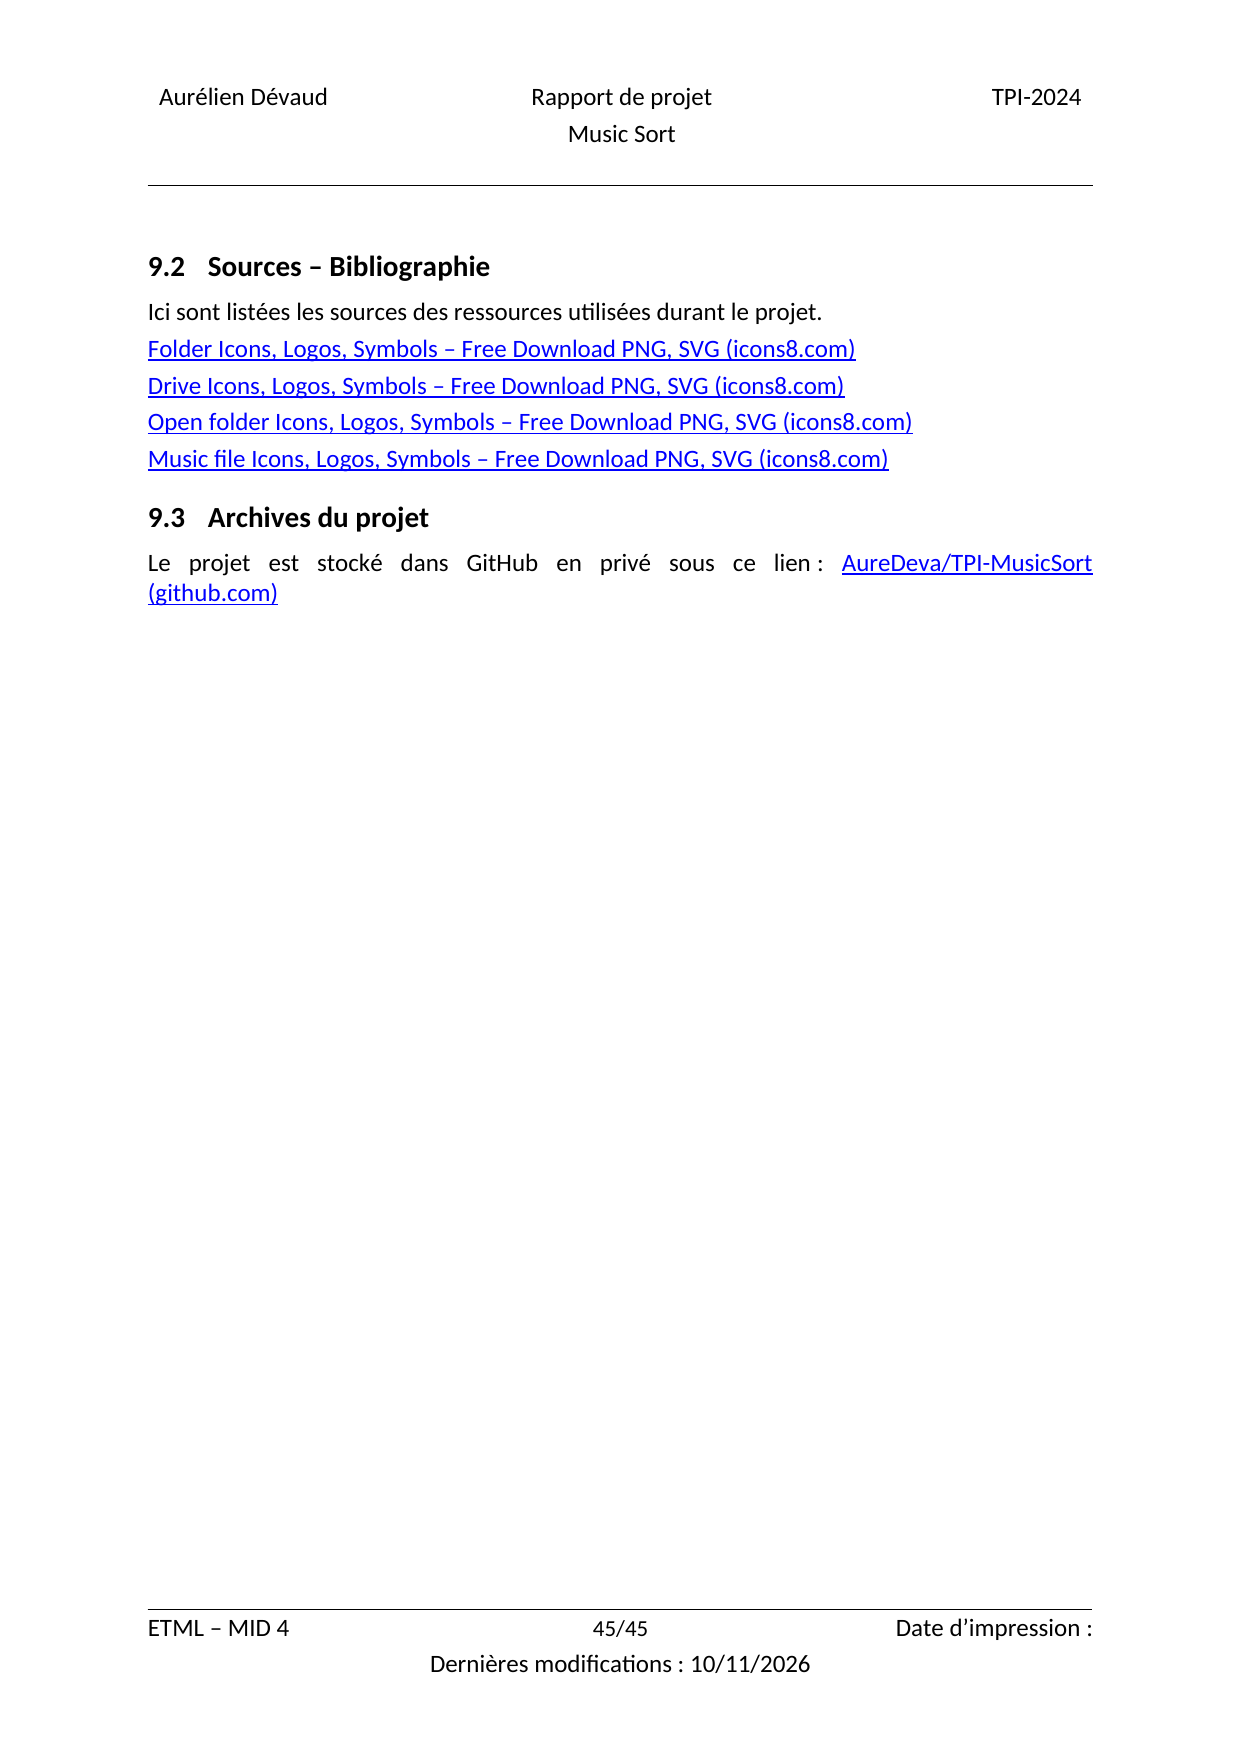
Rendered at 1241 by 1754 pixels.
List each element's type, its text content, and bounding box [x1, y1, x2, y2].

text Le projet est stocké dans GitHub en privé sous ce lien : AureDeva/TPI-MusicSort (github.com) [148, 547, 1092, 608]
text Folder Icons, Logos, Symbols – Free Download PNG, SVG (icons8.com) [148, 333, 1092, 363]
subtitle Archives du projet [148, 499, 1092, 534]
subtitle Sources – Bibliographie [148, 248, 1092, 284]
text Open folder Icons, Logos, Symbols – Free Download PNG, SVG (icons8.com) [148, 407, 1092, 437]
text Ici sont listées les sources des ressources utilisées durant le projet. [148, 296, 1092, 327]
text Music file Icons, Logos, Symbols – Free Download PNG, SVG (icons8.com) [148, 443, 1092, 474]
text Drive Icons, Logos, Symbols – Free Download PNG, SVG (icons8.com) [148, 370, 1092, 400]
